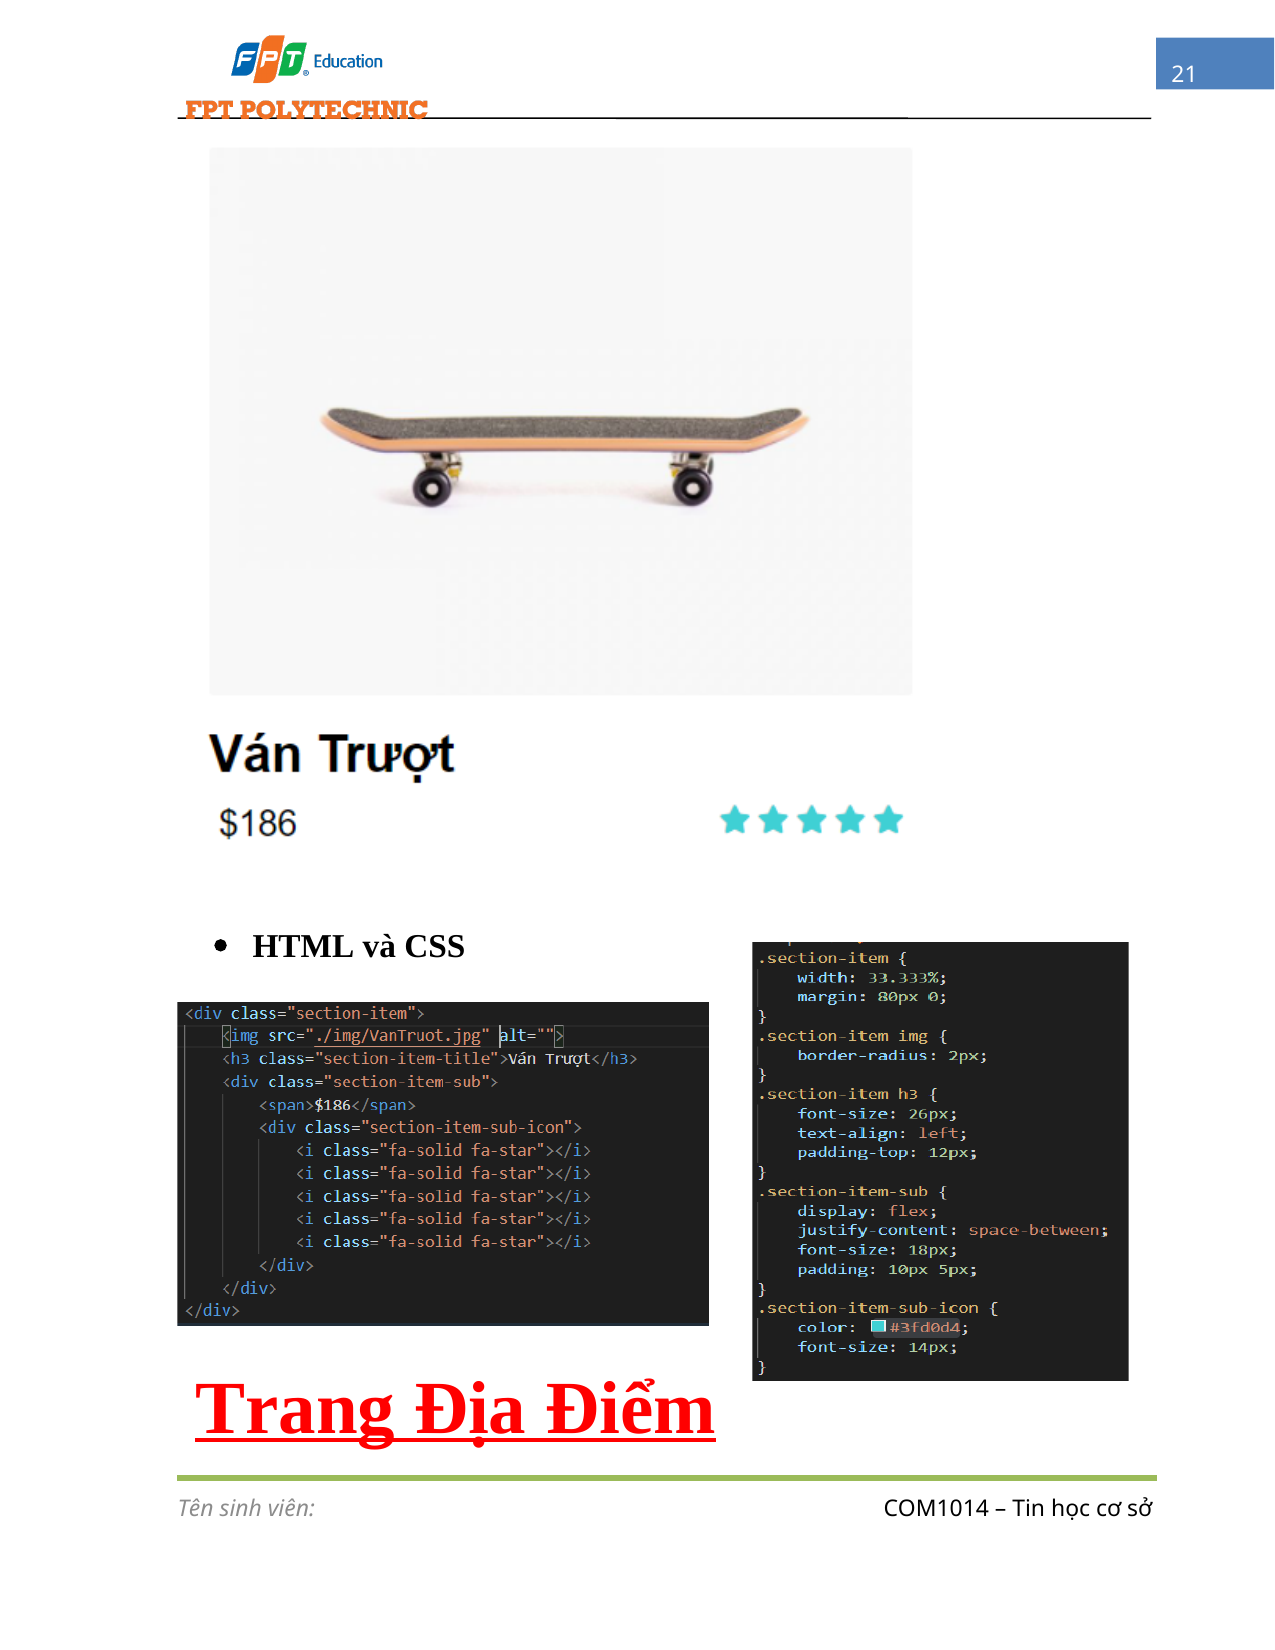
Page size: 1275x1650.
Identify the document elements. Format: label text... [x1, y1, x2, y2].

picture [177, 1002, 709, 1326]
picture [177, 27, 935, 877]
list HTML và CSS [215, 926, 1157, 964]
text Trang Địa Điểm [177, 1363, 1157, 1449]
picture [752, 942, 1129, 1381]
